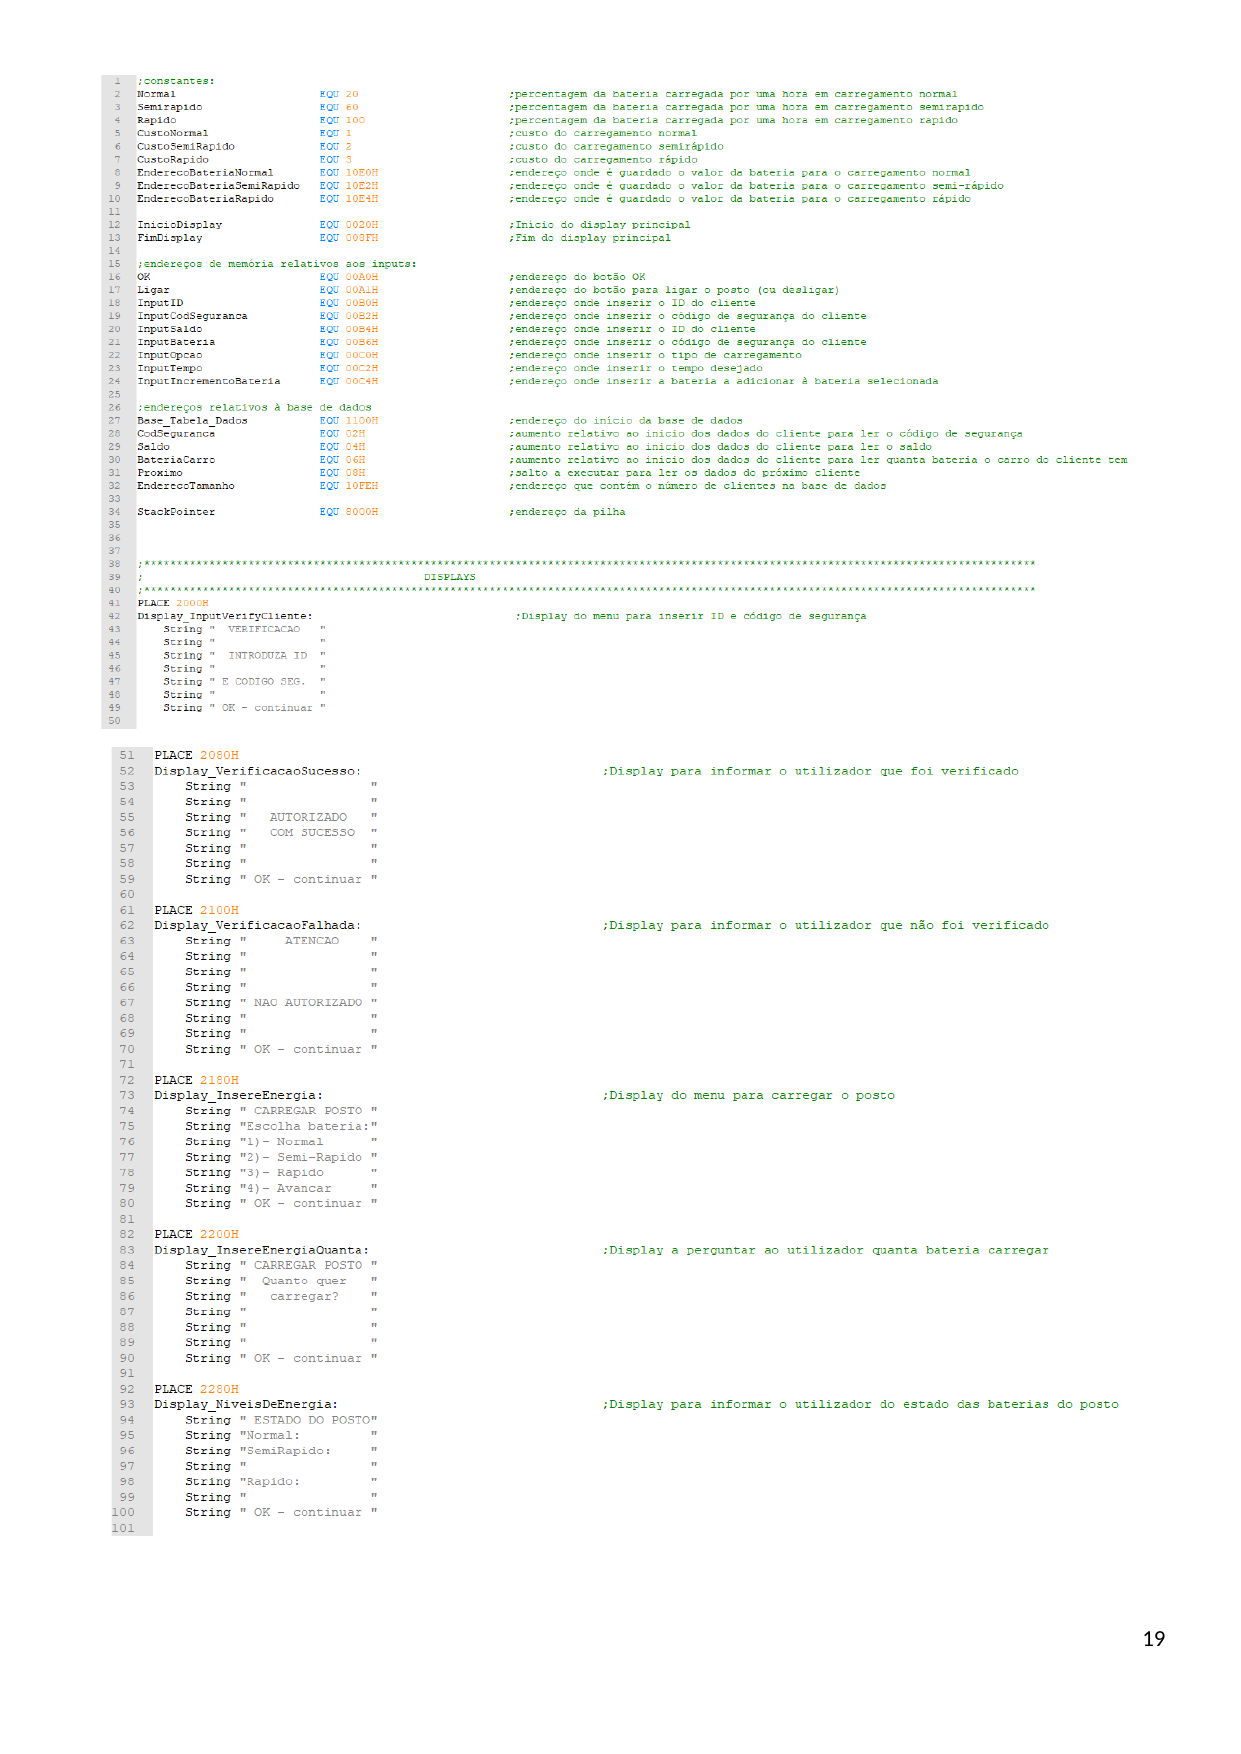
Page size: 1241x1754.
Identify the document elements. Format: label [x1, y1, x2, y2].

picture [101, 75, 1139, 729]
picture [111, 747, 1129, 1536]
